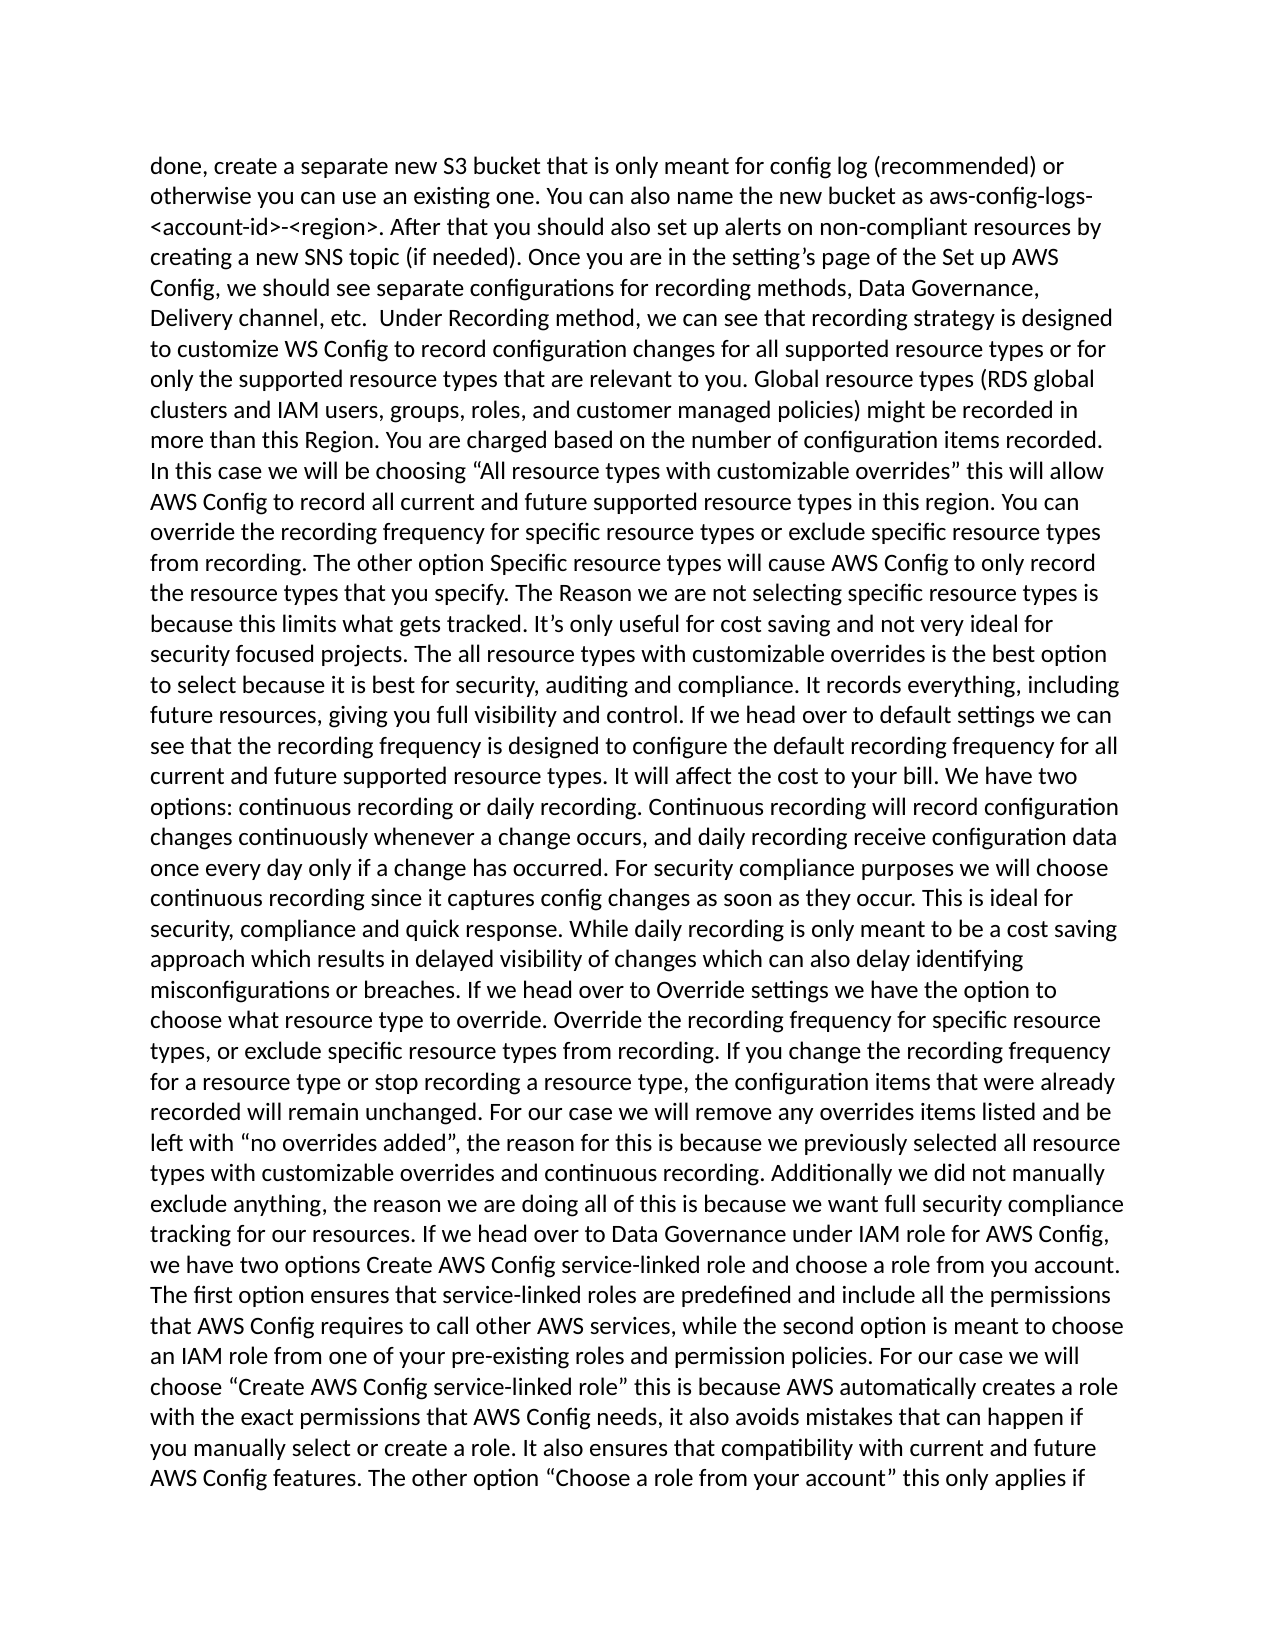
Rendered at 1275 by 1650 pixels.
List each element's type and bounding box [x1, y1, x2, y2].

text [150, 150, 1125, 1493]
